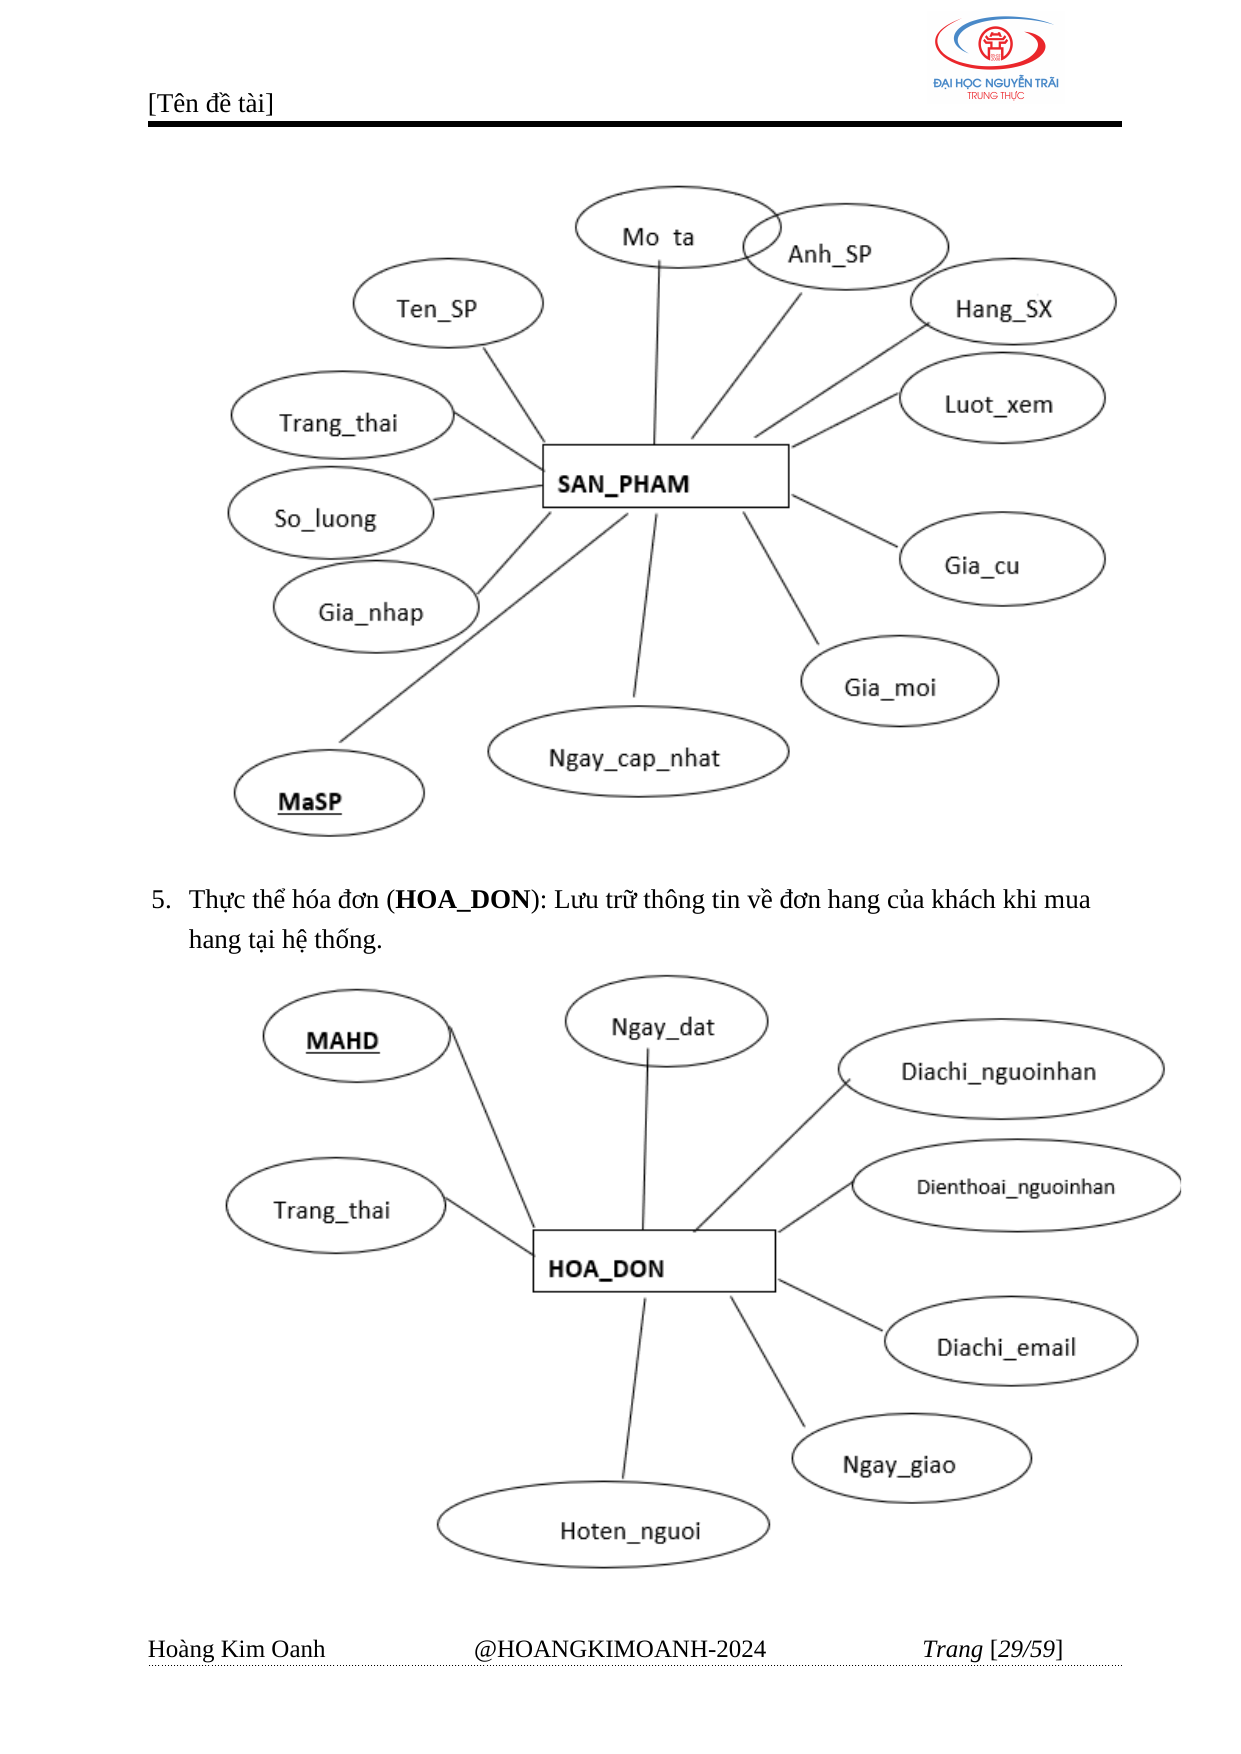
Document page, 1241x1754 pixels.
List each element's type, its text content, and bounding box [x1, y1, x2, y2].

picture [206, 147, 1164, 873]
picture [926, 11, 1065, 104]
picture [206, 963, 1182, 1598]
list Thực thể hóa đơn (HOA_DON): Lưu trữ thông tin về đơn hang của khách khi mua hang tại hệ thống. [151, 883, 1122, 954]
